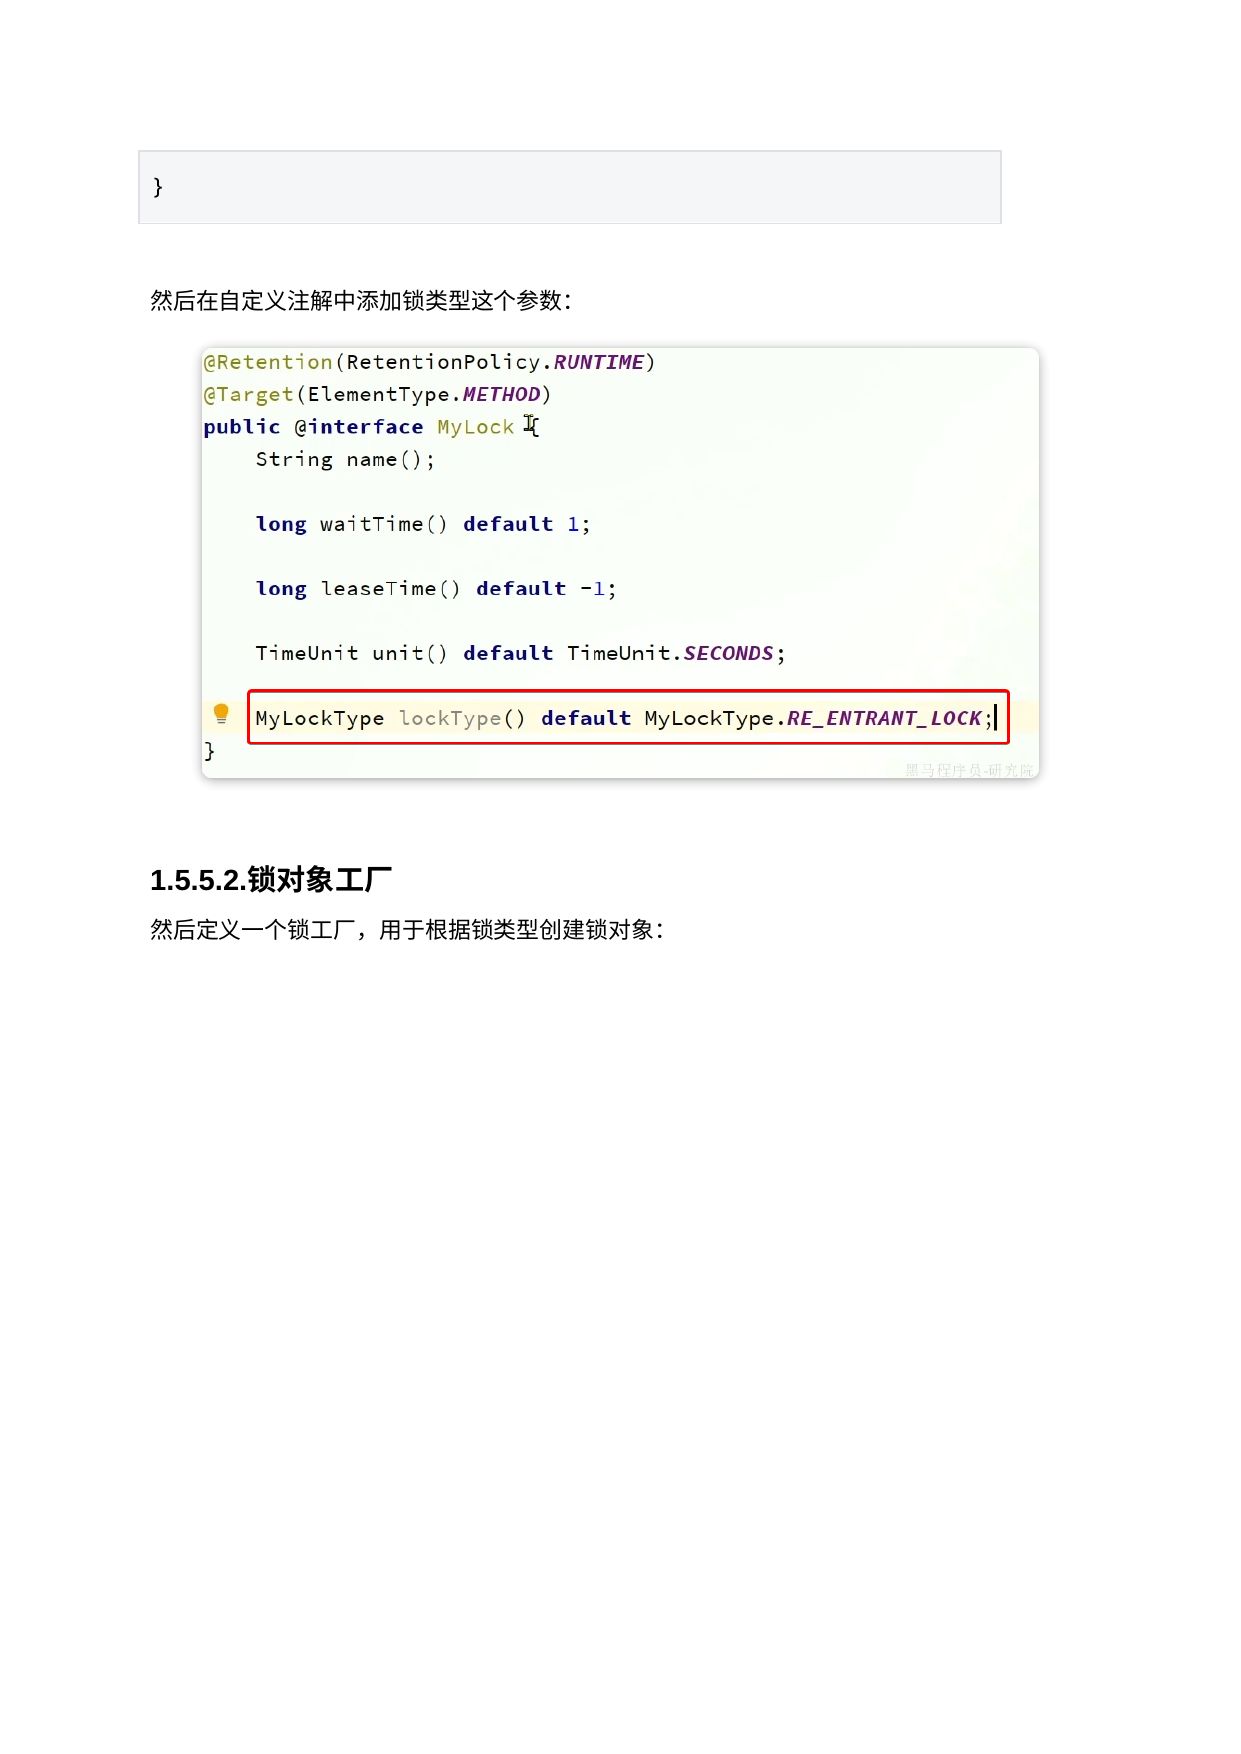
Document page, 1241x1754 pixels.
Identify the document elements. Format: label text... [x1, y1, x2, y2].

text 然后定义一个锁工厂，用于根据锁类型创建锁对象： [150, 911, 1090, 945]
picture [188, 334, 1052, 793]
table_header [140, 152, 1000, 222]
text 然后在自定义注解中添加锁类型这个参数： [150, 282, 1090, 316]
